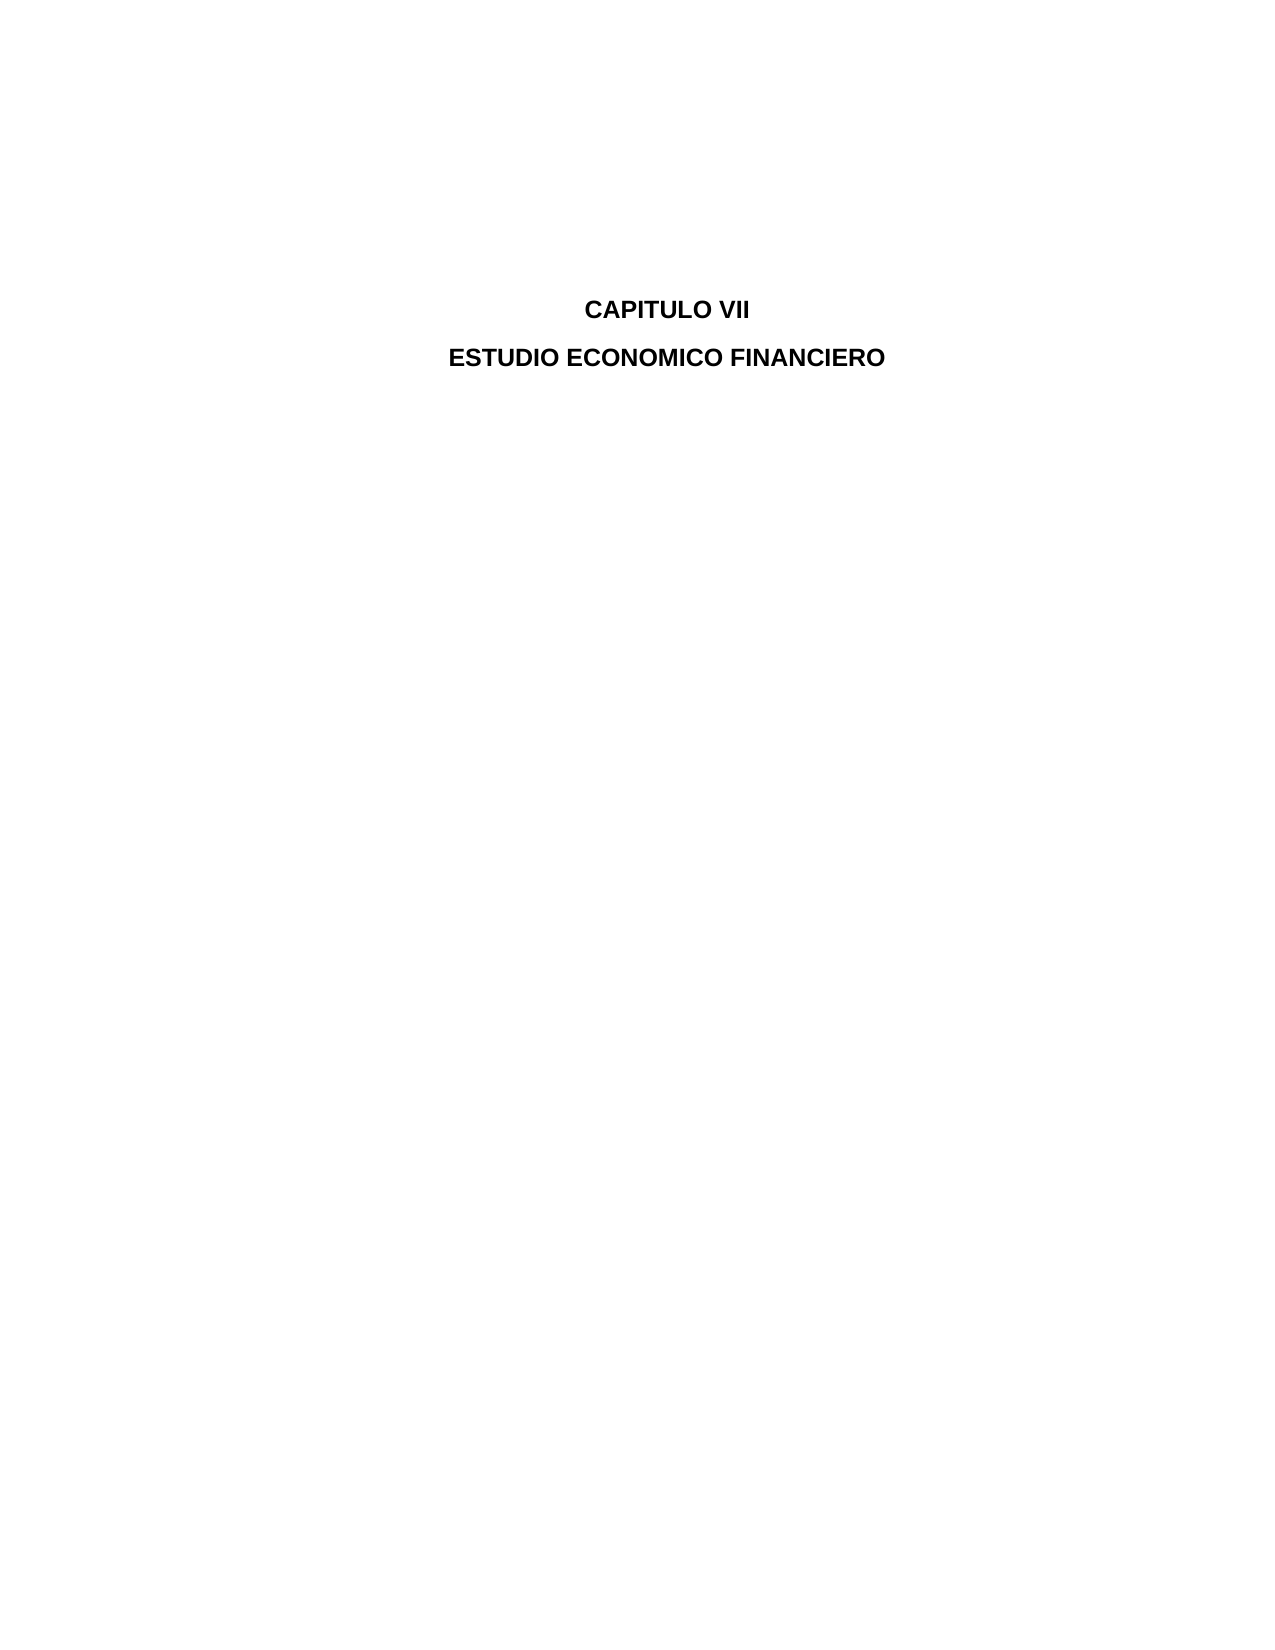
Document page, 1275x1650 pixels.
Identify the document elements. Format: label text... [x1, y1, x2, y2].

text ESTUDIO ECONOMICO FINANCIERO [207, 343, 1127, 372]
text CAPITULO VII [207, 295, 1127, 324]
